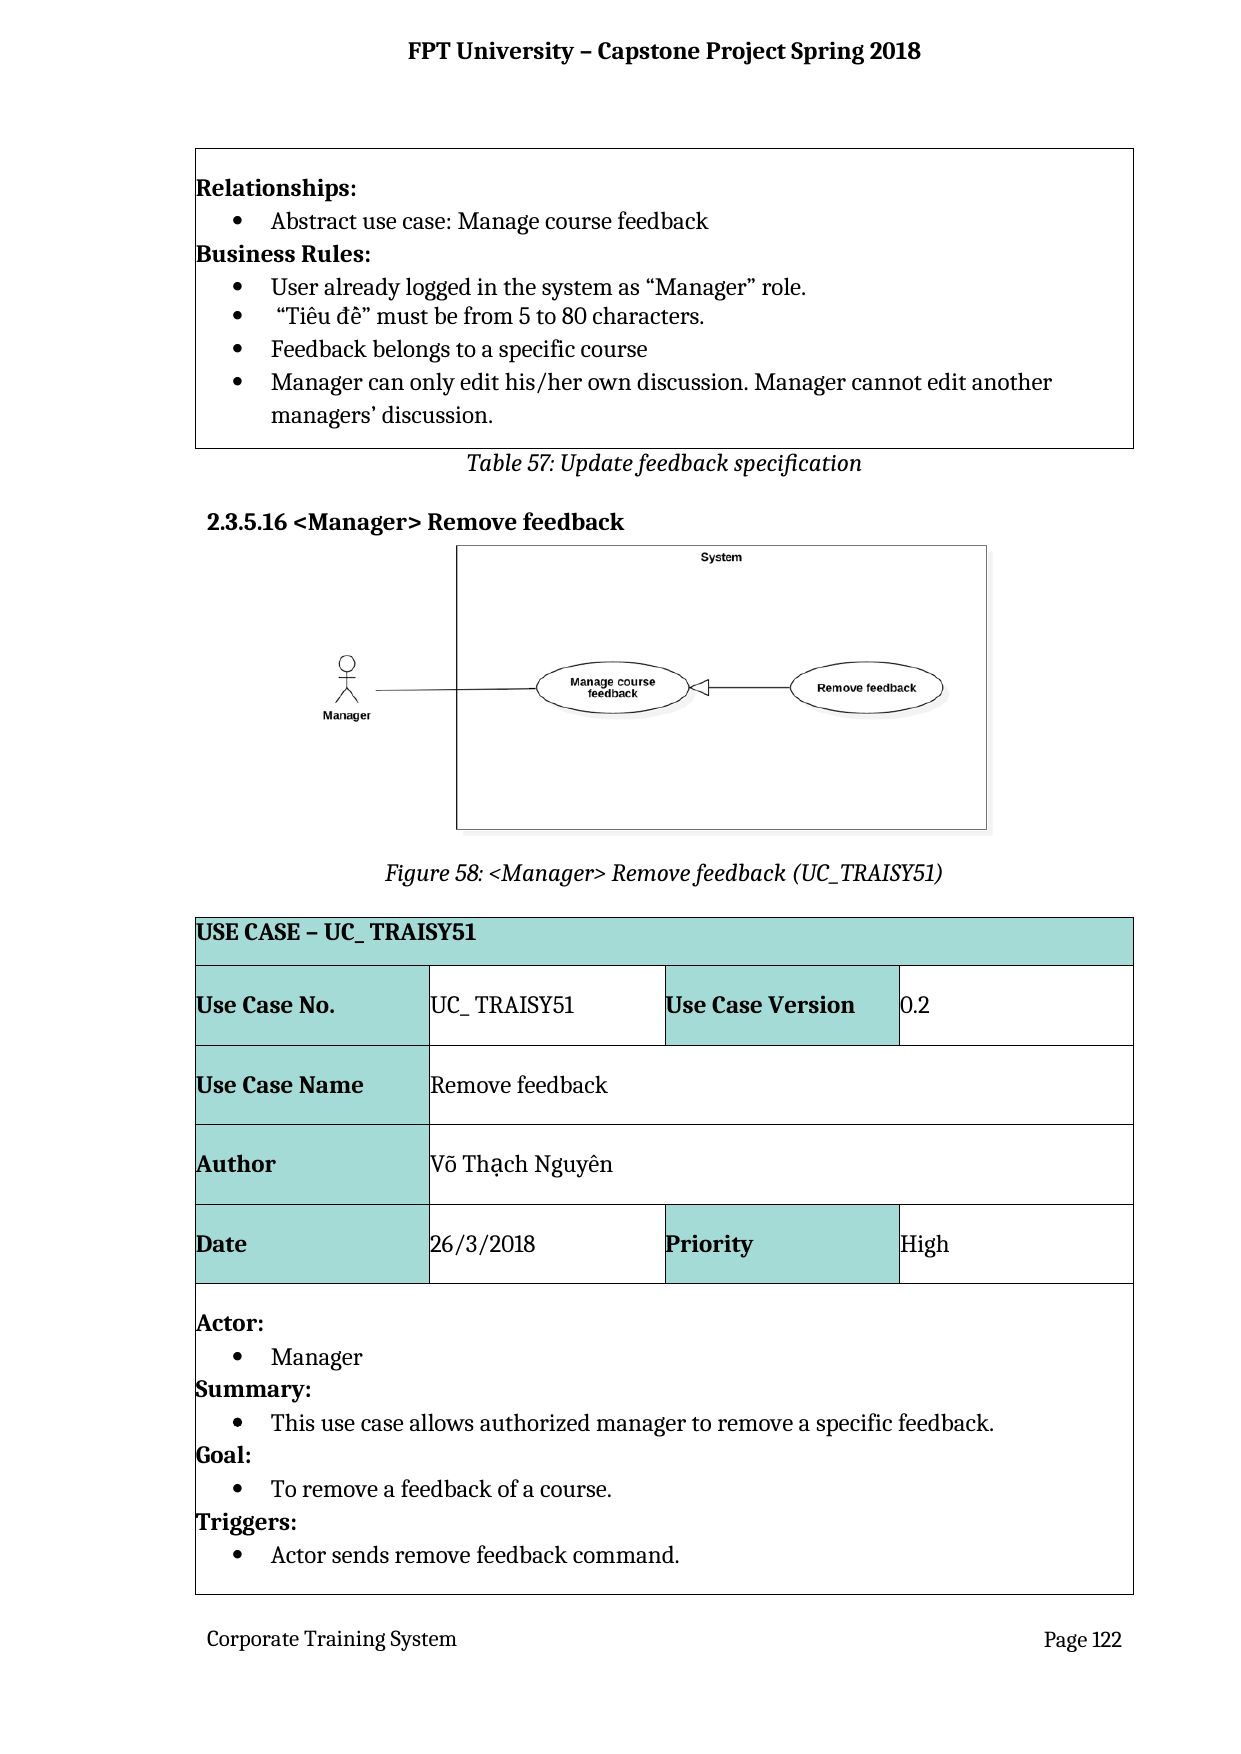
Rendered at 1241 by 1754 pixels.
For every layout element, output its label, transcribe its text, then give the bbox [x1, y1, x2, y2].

text Figure 58: <Manager> Remove feedback (UC_TRAISY51) [207, 859, 1122, 888]
table_header USE CASE – UC_ TRAISY51 [196, 918, 1133, 965]
table_cell 26/3/2018 [430, 1205, 665, 1283]
picture [307, 540, 1021, 841]
table_cell Date [196, 1205, 429, 1283]
table_cell Remove feedback [430, 1046, 1133, 1124]
table_cell Use Case Name [196, 1046, 429, 1124]
table_cell Use Case Version [666, 966, 899, 1045]
table_cell Priority [666, 1205, 899, 1283]
table_cell UC_ TRAISY51 [430, 966, 665, 1045]
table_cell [196, 1284, 1133, 1594]
table_cell Võ Thạch Nguyên [430, 1125, 1133, 1204]
text 2.3.5.16 <Manager> Remove feedback [207, 507, 1122, 536]
table_cell High [900, 1205, 1133, 1283]
table_cell Author [196, 1125, 429, 1204]
table_cell Use Case No. [196, 966, 429, 1045]
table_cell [196, 149, 1133, 448]
table_cell 0.2 [900, 966, 1133, 1045]
